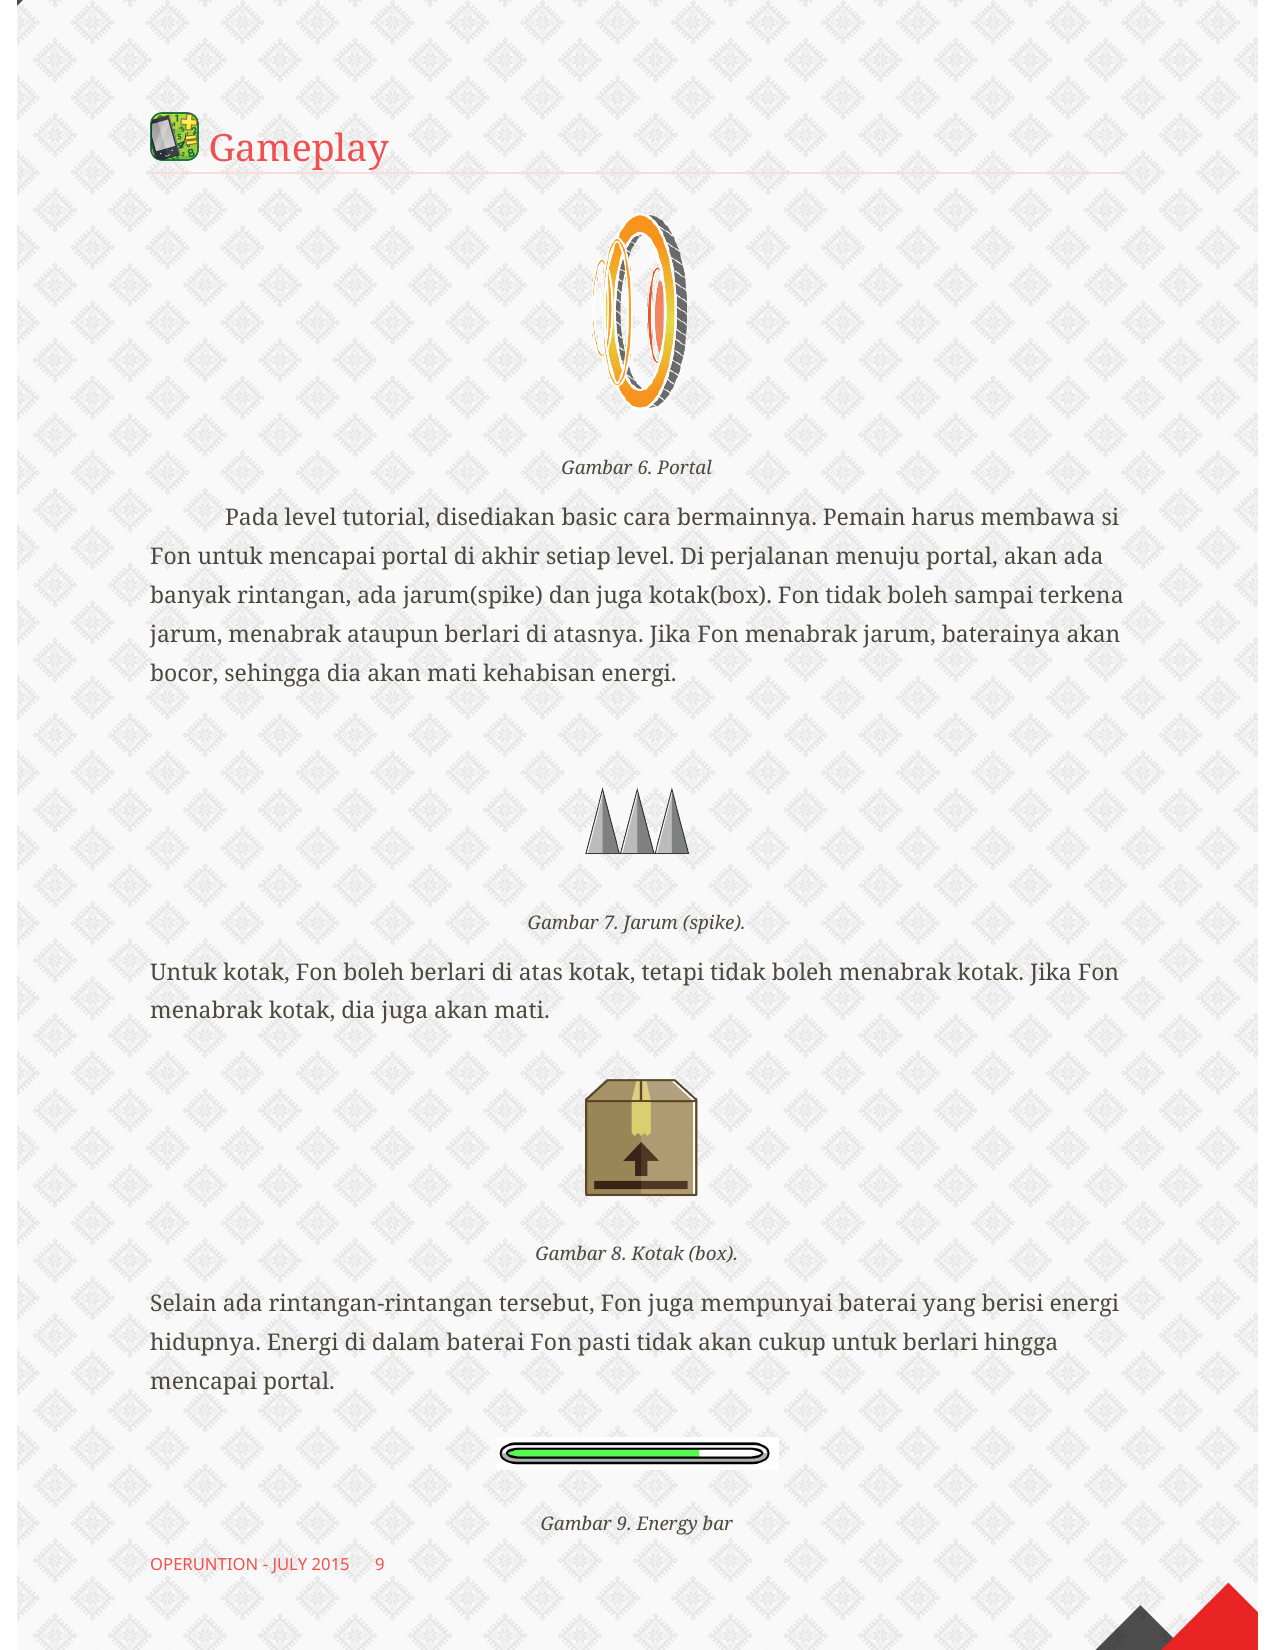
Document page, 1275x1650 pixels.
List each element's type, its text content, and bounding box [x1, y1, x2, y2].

text Untuk kotak, Fon boleh berlari di atas kotak, tetapi tidak boleh menabrak kotak. Jika Fon menabrak kotak, dia juga akan mati. [150, 955, 1125, 1026]
subtitle Gameplay [150, 112, 1125, 172]
text Selain ada rintangan-rintangan tersebut, Fon juga mempunyai baterai yang berisi energi hidupnya. Energi di dalam baterai Fon pasti tidak akan cukup untuk berlari hingga mencapai portal. [150, 1287, 1125, 1396]
text Pada level tutorial, disediakan basic cara bermainnya. Pemain harus membawa si Fon untuk mencapai portal di akhir setiap level. Di perjalanan menuju portal, akan ada banyak rintangan, ada jarum(spike) dan juga kotak(box). Fon tidak boleh sampai terkena jarum, menabrak ataupun berlari di atasnya. Jika Fon menabrak jarum, baterainya akan bocor, sehingga dia akan mati kehabisan energi. [150, 501, 1125, 688]
picture [17, 0, 1258, 1650]
